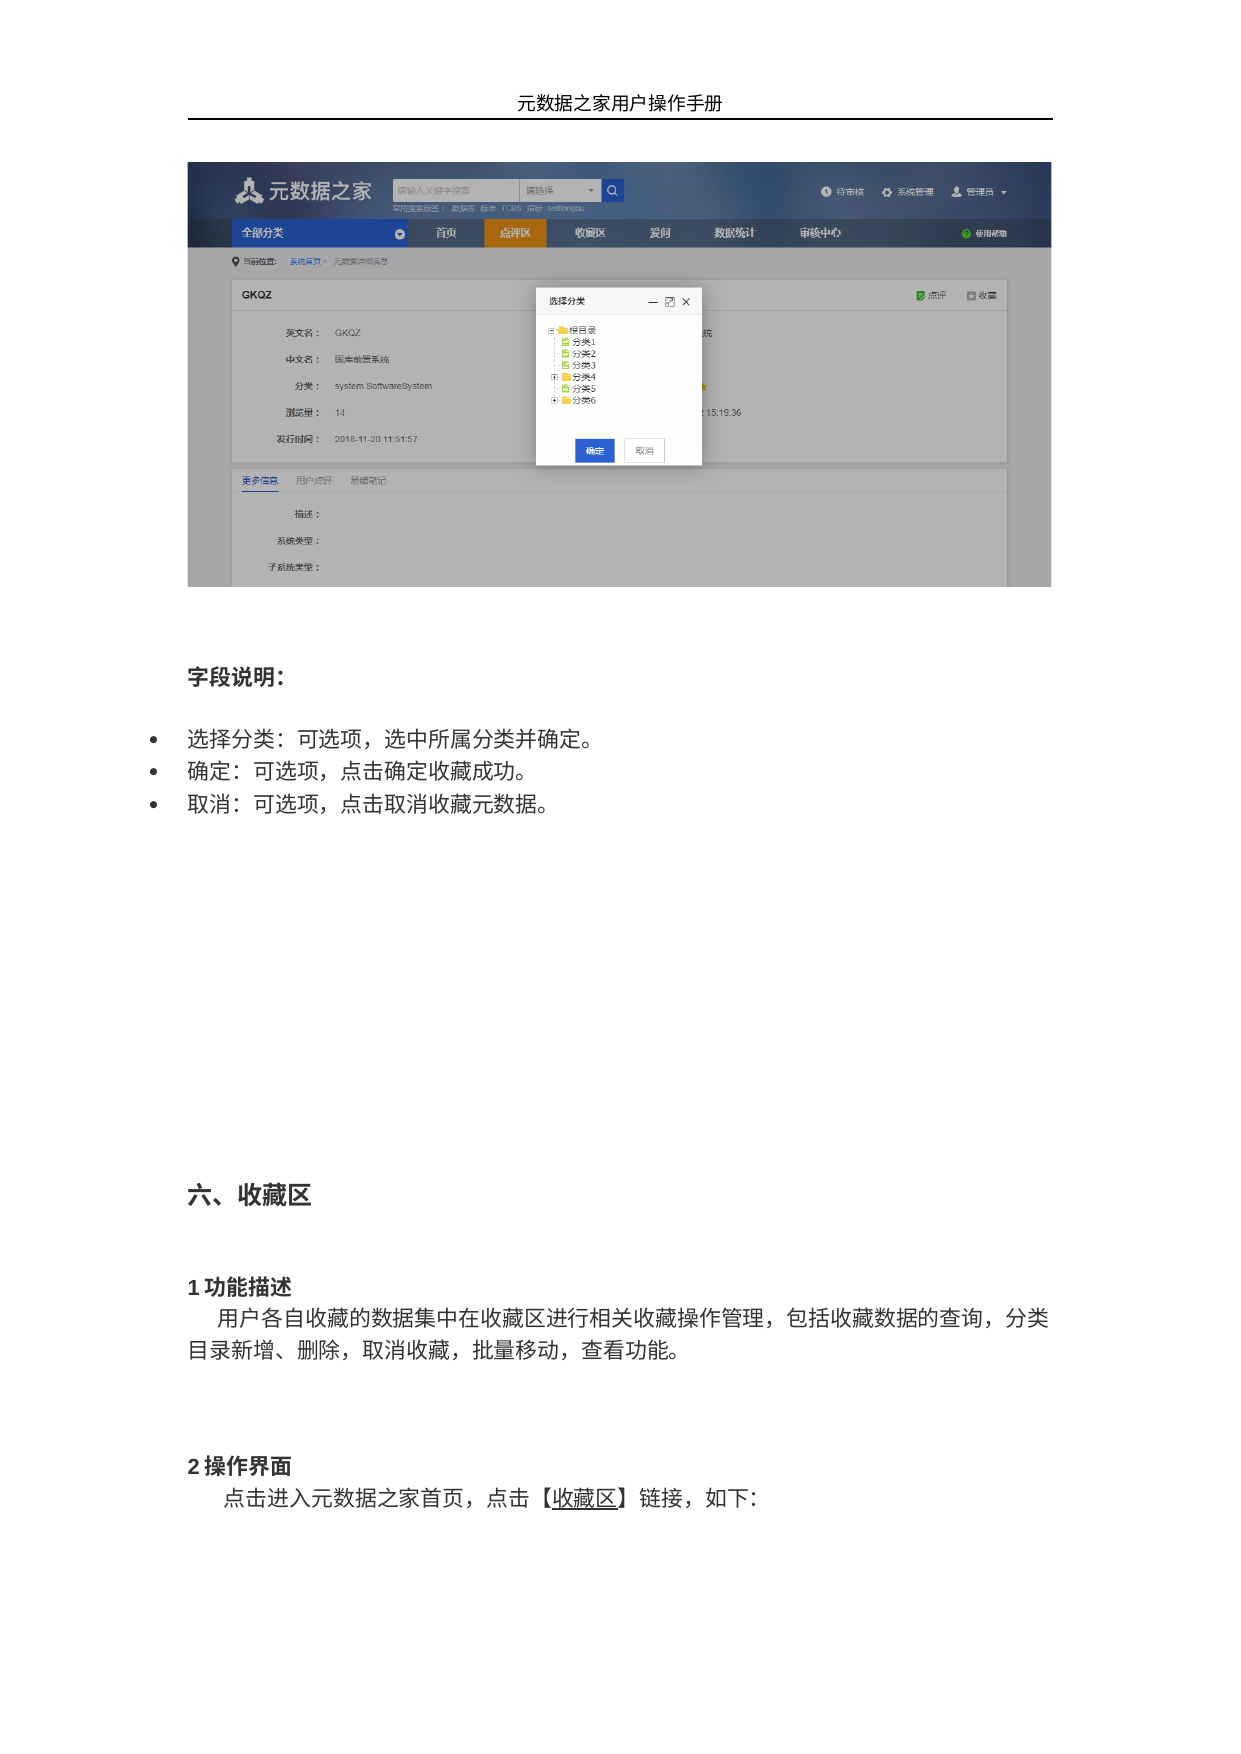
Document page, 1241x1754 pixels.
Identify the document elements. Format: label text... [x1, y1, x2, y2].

subtitle 1功能描述 [187, 1270, 1053, 1301]
text 用户各自收藏的数据集中在收藏区进行相关收藏操作管理，包括收藏数据的查询，分类目录新增、删除，取消收藏，批量移动，查看功能。 [187, 1301, 1053, 1365]
list 取消：可选项，点击取消收藏元数据。 [150, 786, 1053, 819]
picture [187, 162, 1052, 587]
subtitle 2操作界面 [187, 1449, 1053, 1481]
text 字段说明： [187, 659, 1053, 692]
subtitle 六、收藏区 [187, 1176, 1053, 1212]
list 选择分类：可选项，选中所属分类并确定。 [150, 721, 1053, 754]
list 确定：可选项，点击确定收藏成功。 [150, 754, 1053, 786]
text 点击进入元数据之家首页，点击【收藏区】链接，如下： [187, 1481, 1053, 1513]
